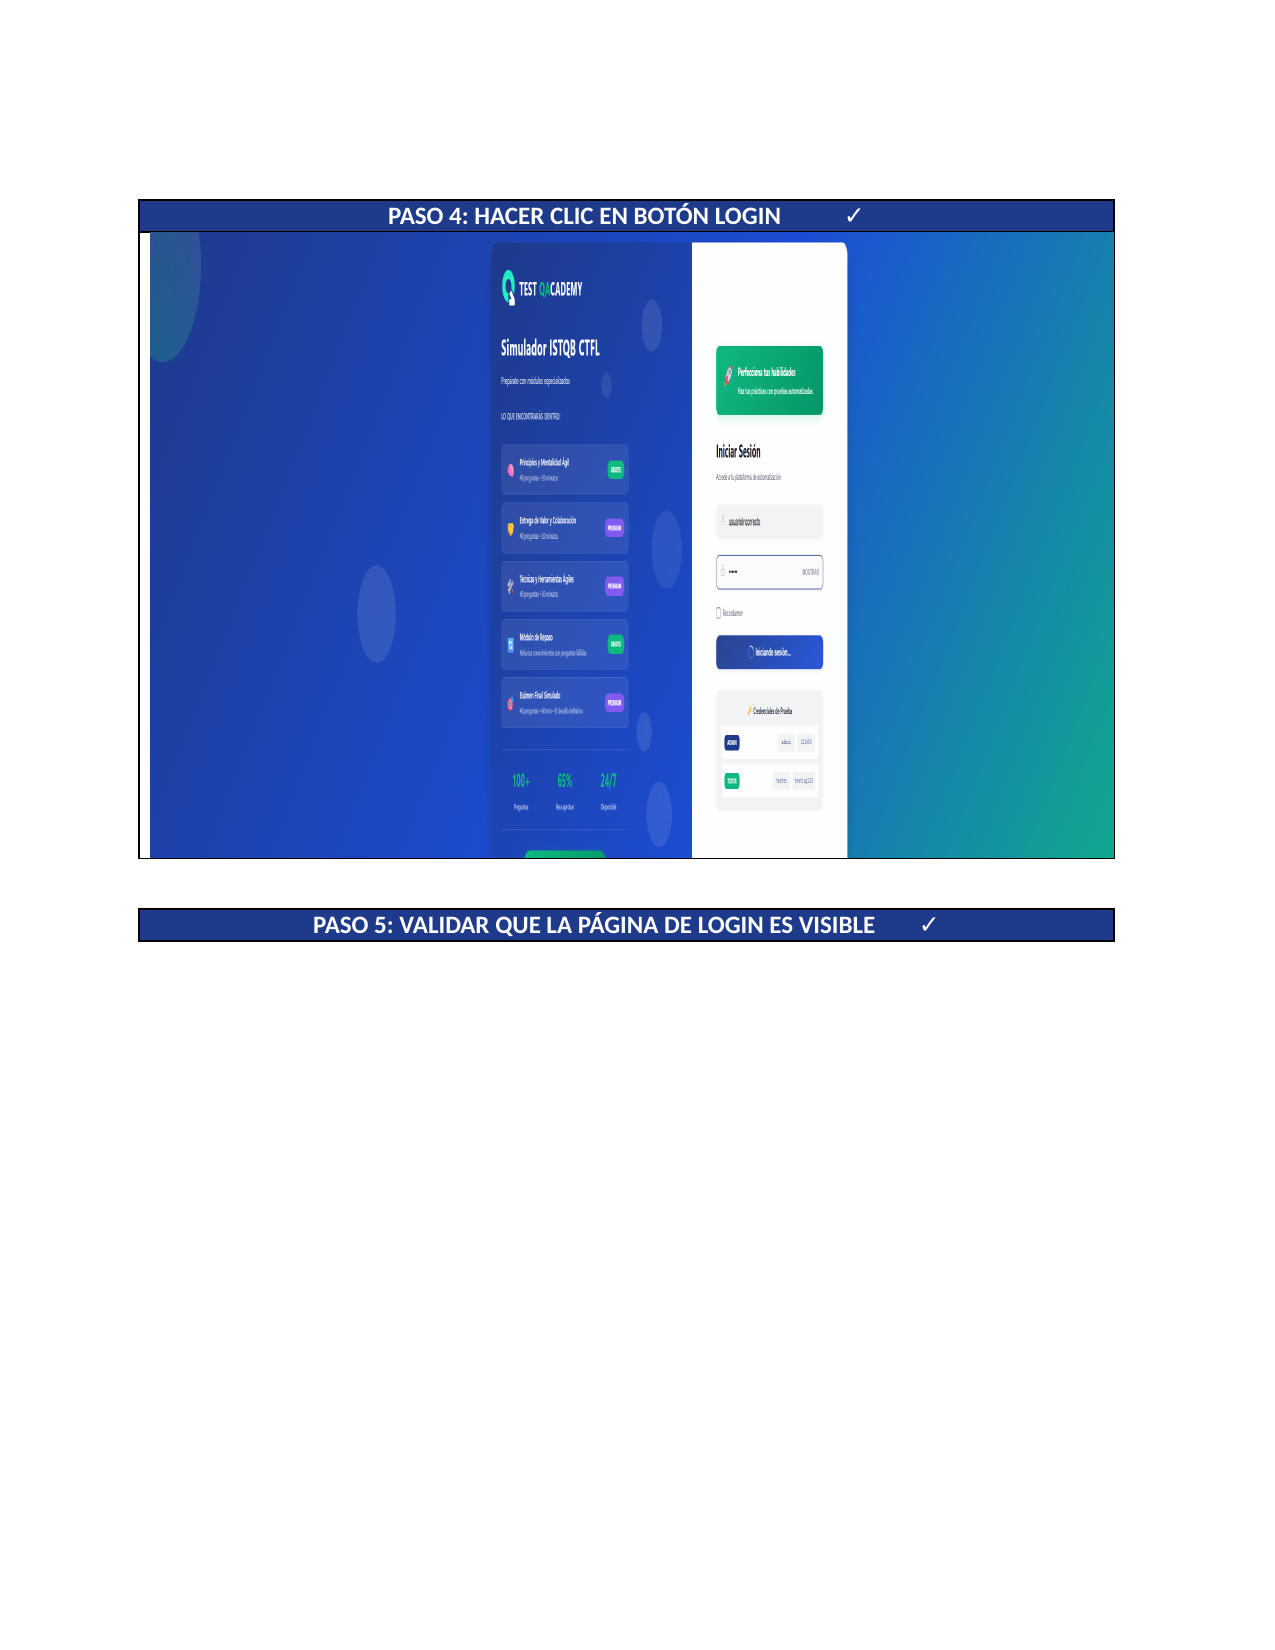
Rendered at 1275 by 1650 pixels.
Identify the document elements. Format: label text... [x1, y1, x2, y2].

picture [150, 242, 1114, 867]
table_cell [140, 242, 150, 867]
table_header PASO 5: VALIDAR QUE LA PÁGINA DE LOGIN ES VISIBLE ✓ [140, 925, 1113, 959]
table_header PASO 4: HACER CLIC EN BOTÓN LOGIN ✓ [140, 207, 1113, 241]
